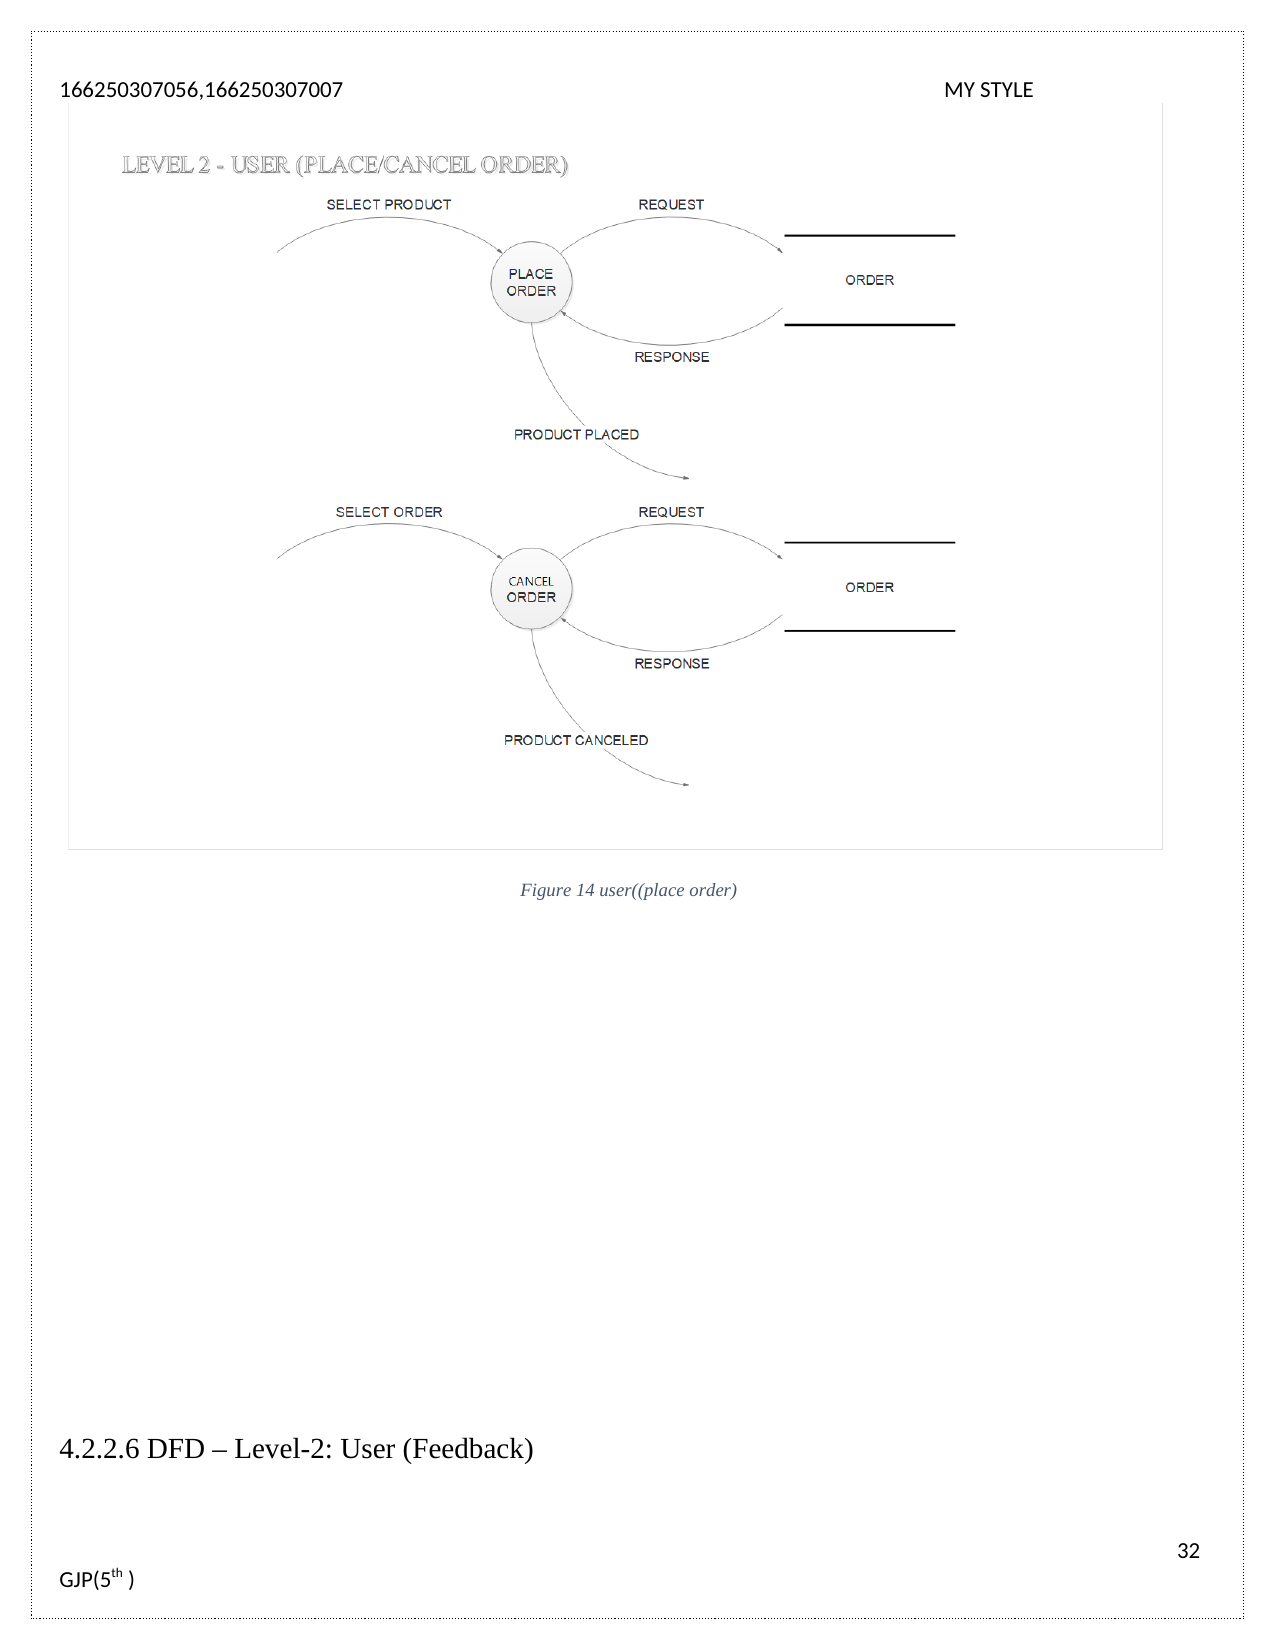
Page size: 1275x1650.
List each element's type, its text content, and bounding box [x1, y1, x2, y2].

text Figure 14 user((place order) [59, 879, 1200, 900]
text 4.2.2.6 DFD – Level-2: User (Feedback) [59, 1432, 1200, 1465]
picture [59, 103, 1187, 854]
